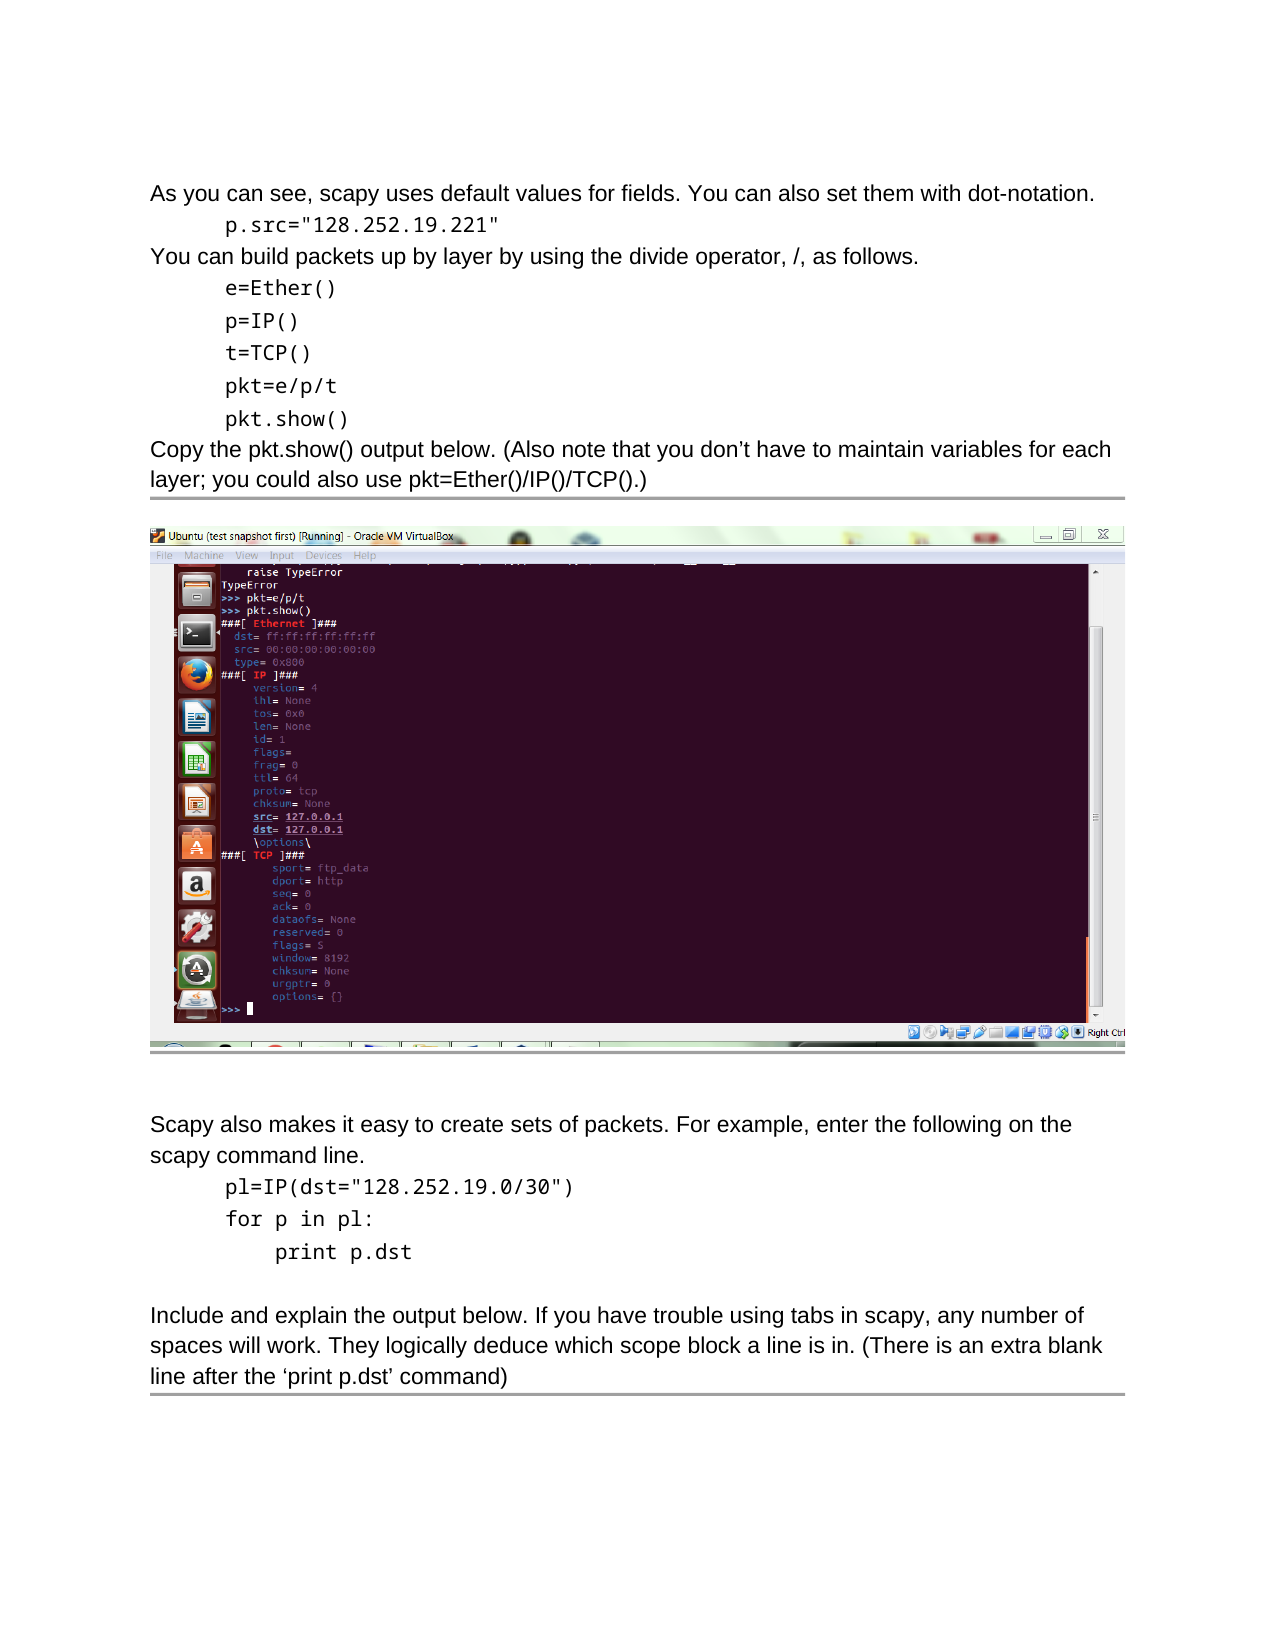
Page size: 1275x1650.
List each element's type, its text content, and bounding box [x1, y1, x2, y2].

text Scapy also makes it easy to create sets of packets. For example, enter the following on the scapy command line. [150, 1111, 1125, 1168]
text You can build packets up by layer by using the divide operator, /, as follows. [150, 243, 1125, 269]
text p=IP() [225, 306, 1125, 334]
text Include and explain the output below. If you have trouble using tabs in scapy, any number of spaces will work. They logically deduce which scope block a line is in. (There is an extra blank line after the ‘print p.dst’ command) [150, 1302, 1125, 1389]
text pl=IP(dst="128.252.19.0/30") [225, 1172, 1125, 1200]
text pkt=e/p/t [225, 371, 1125, 399]
text As you can see, scapy uses default values for fields. You can also set them with dot-notation. [150, 180, 1125, 207]
text print p.dst [225, 1237, 1125, 1265]
text pkt.show() [225, 404, 1125, 432]
text t=TCP() [225, 338, 1125, 367]
text for p in pl: [225, 1204, 1125, 1233]
text p.src="128.252.19.221" [150, 210, 1125, 239]
picture [150, 526, 1125, 1047]
text e=Ether() [225, 273, 1125, 302]
text Copy the pkt.show() output below. (Also note that you don’t have to maintain variables for each layer; you could also use pkt=Ether()/IP()/TCP().) [150, 436, 1125, 493]
